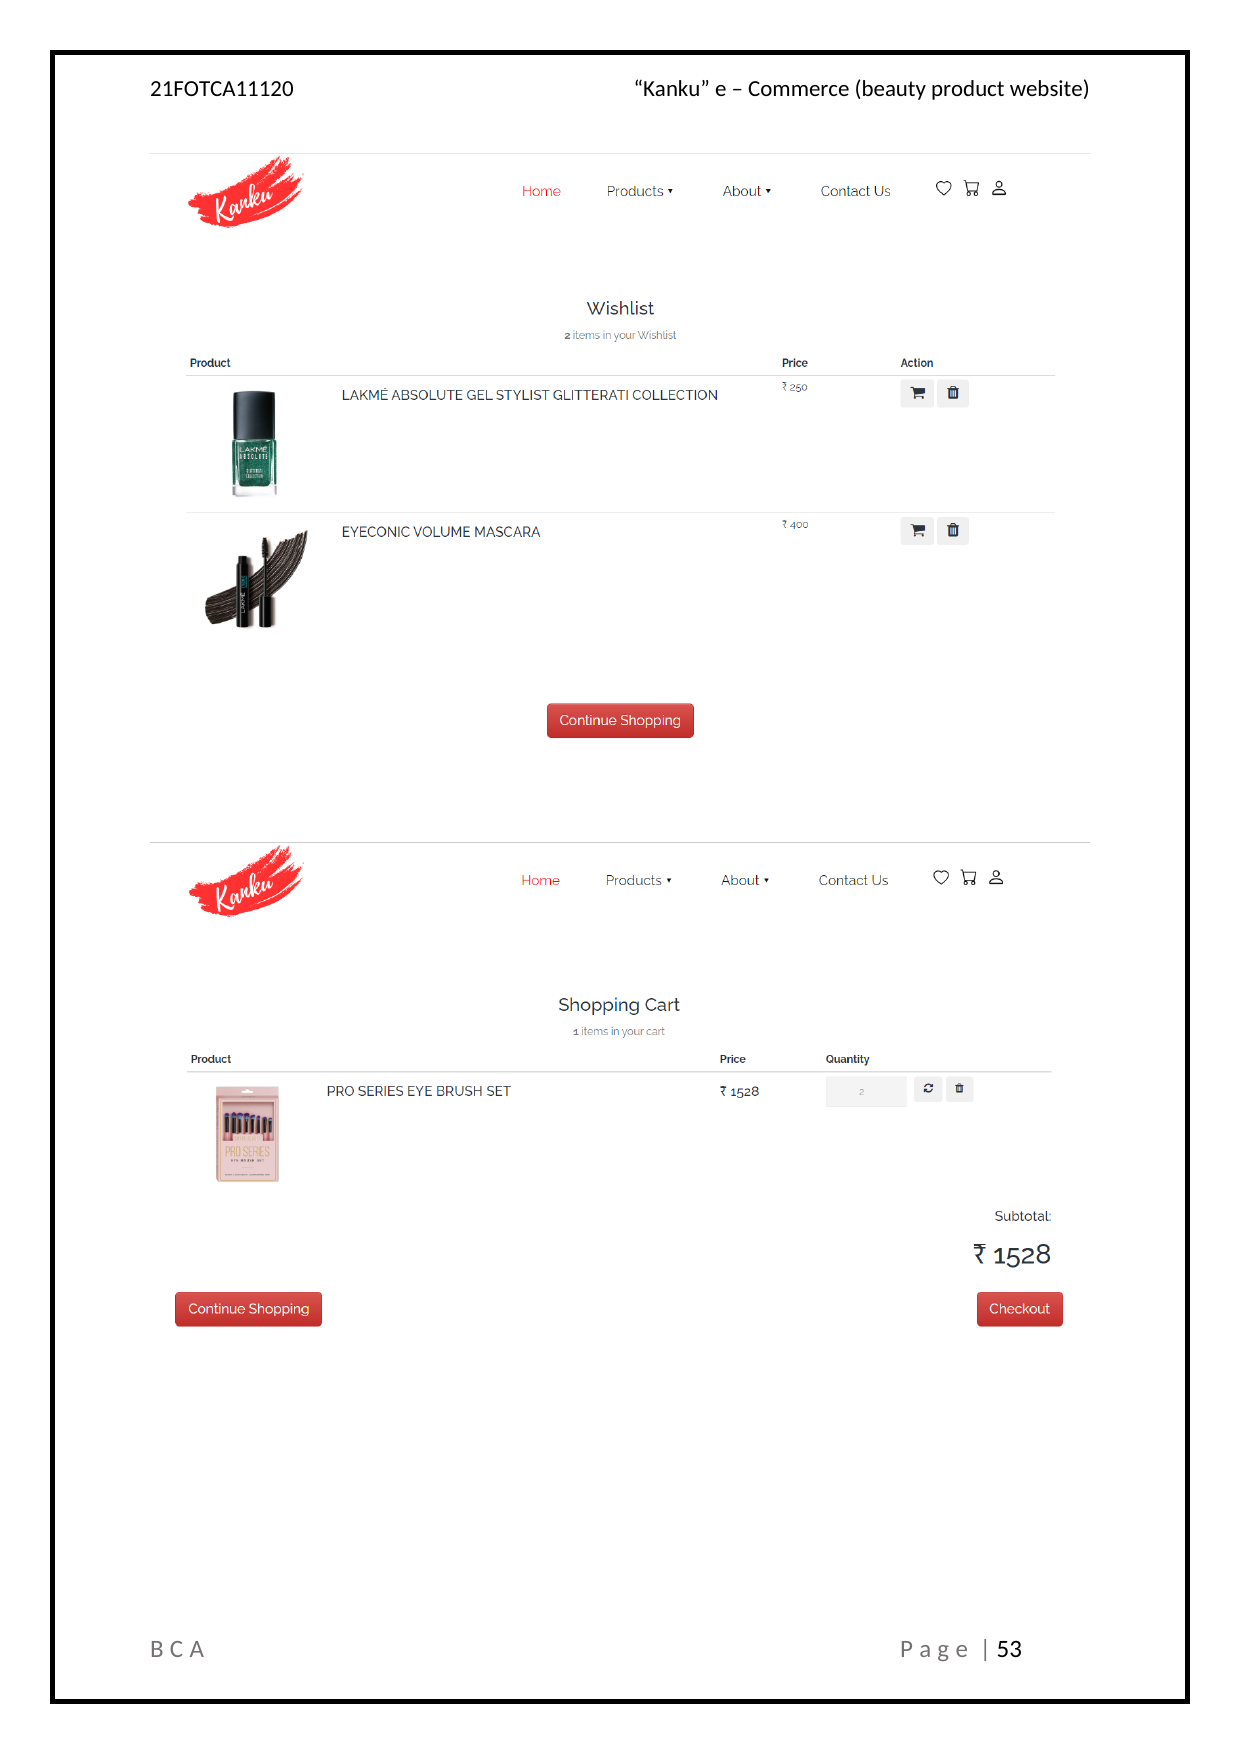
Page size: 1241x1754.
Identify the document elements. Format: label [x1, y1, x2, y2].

picture [150, 841, 1091, 1351]
picture [149, 152, 1091, 743]
